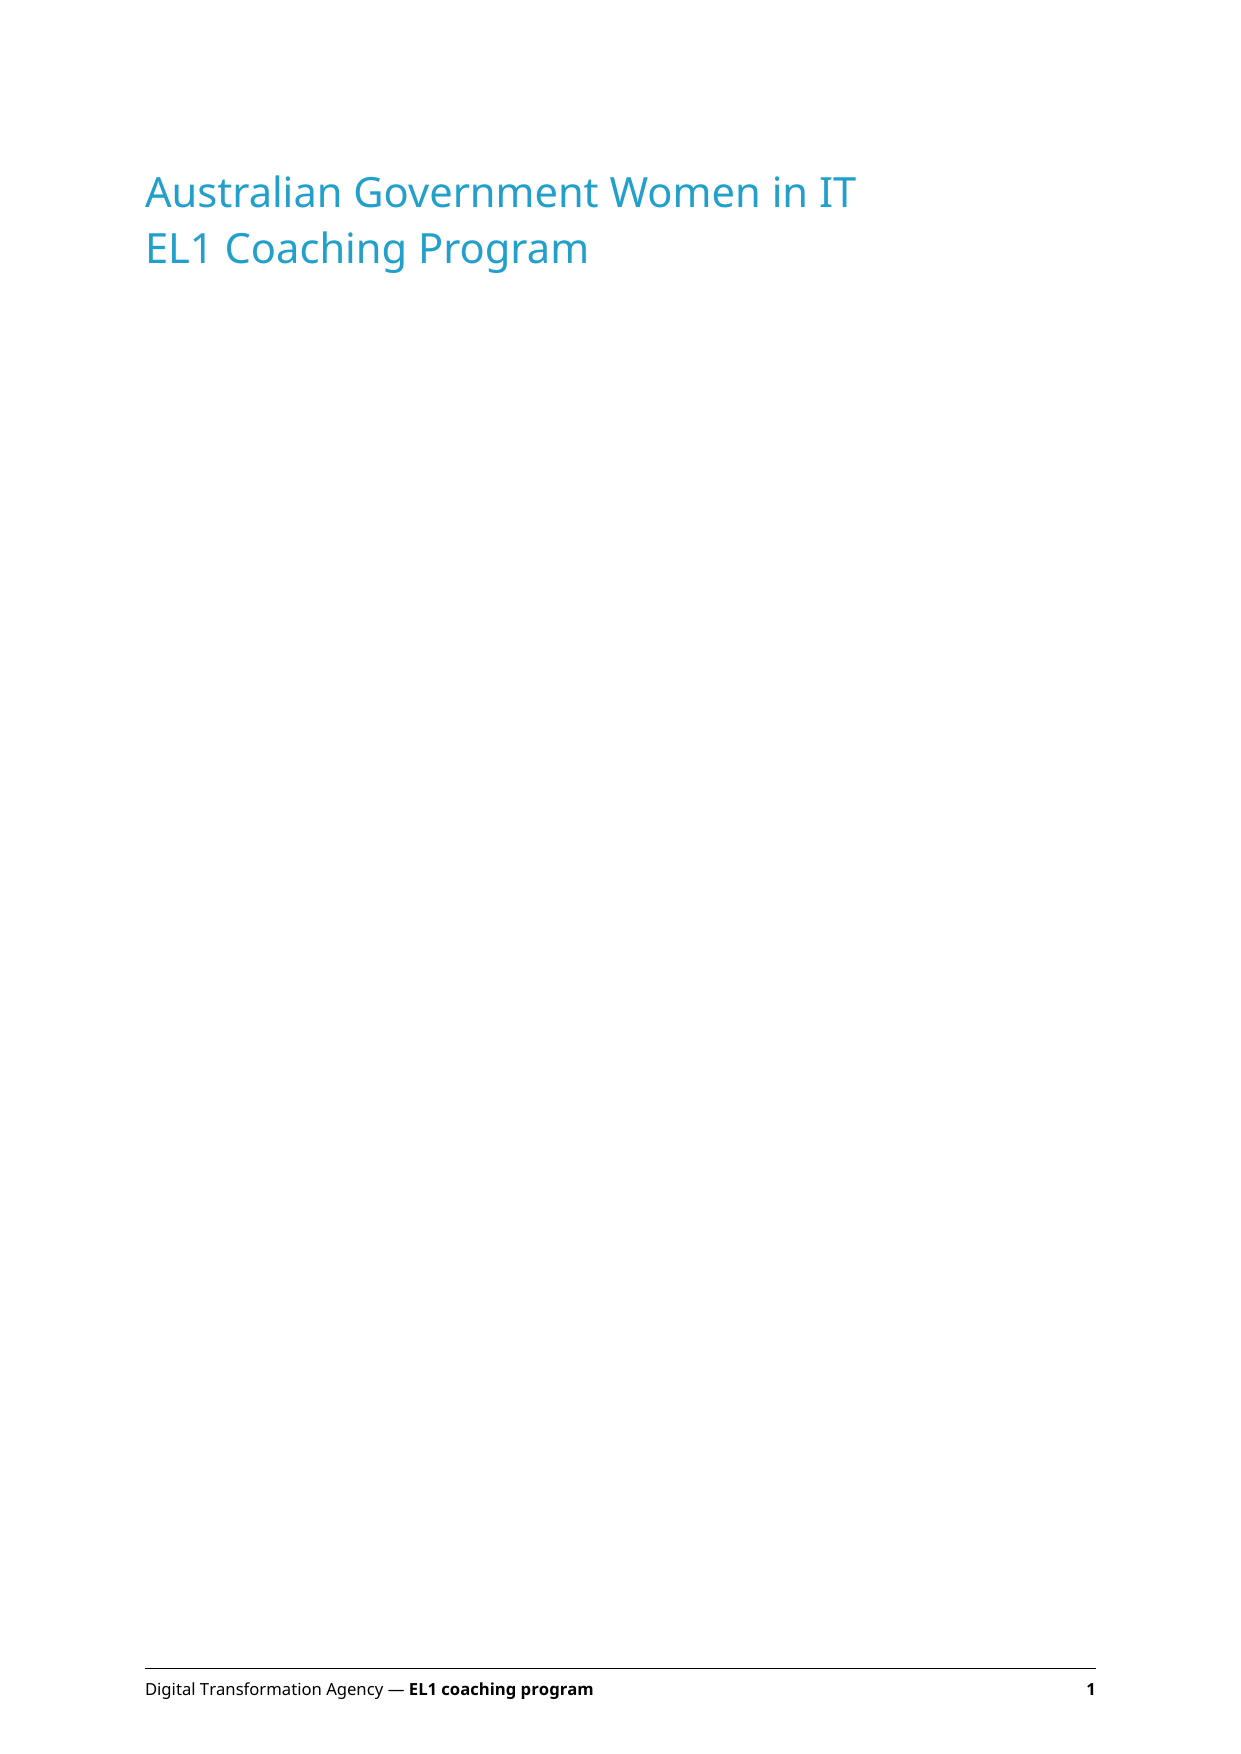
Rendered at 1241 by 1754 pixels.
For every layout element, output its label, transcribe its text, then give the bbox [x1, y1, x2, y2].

subtitle Australian Government Women in IT EL1 Coaching Program [145, 162, 1096, 276]
